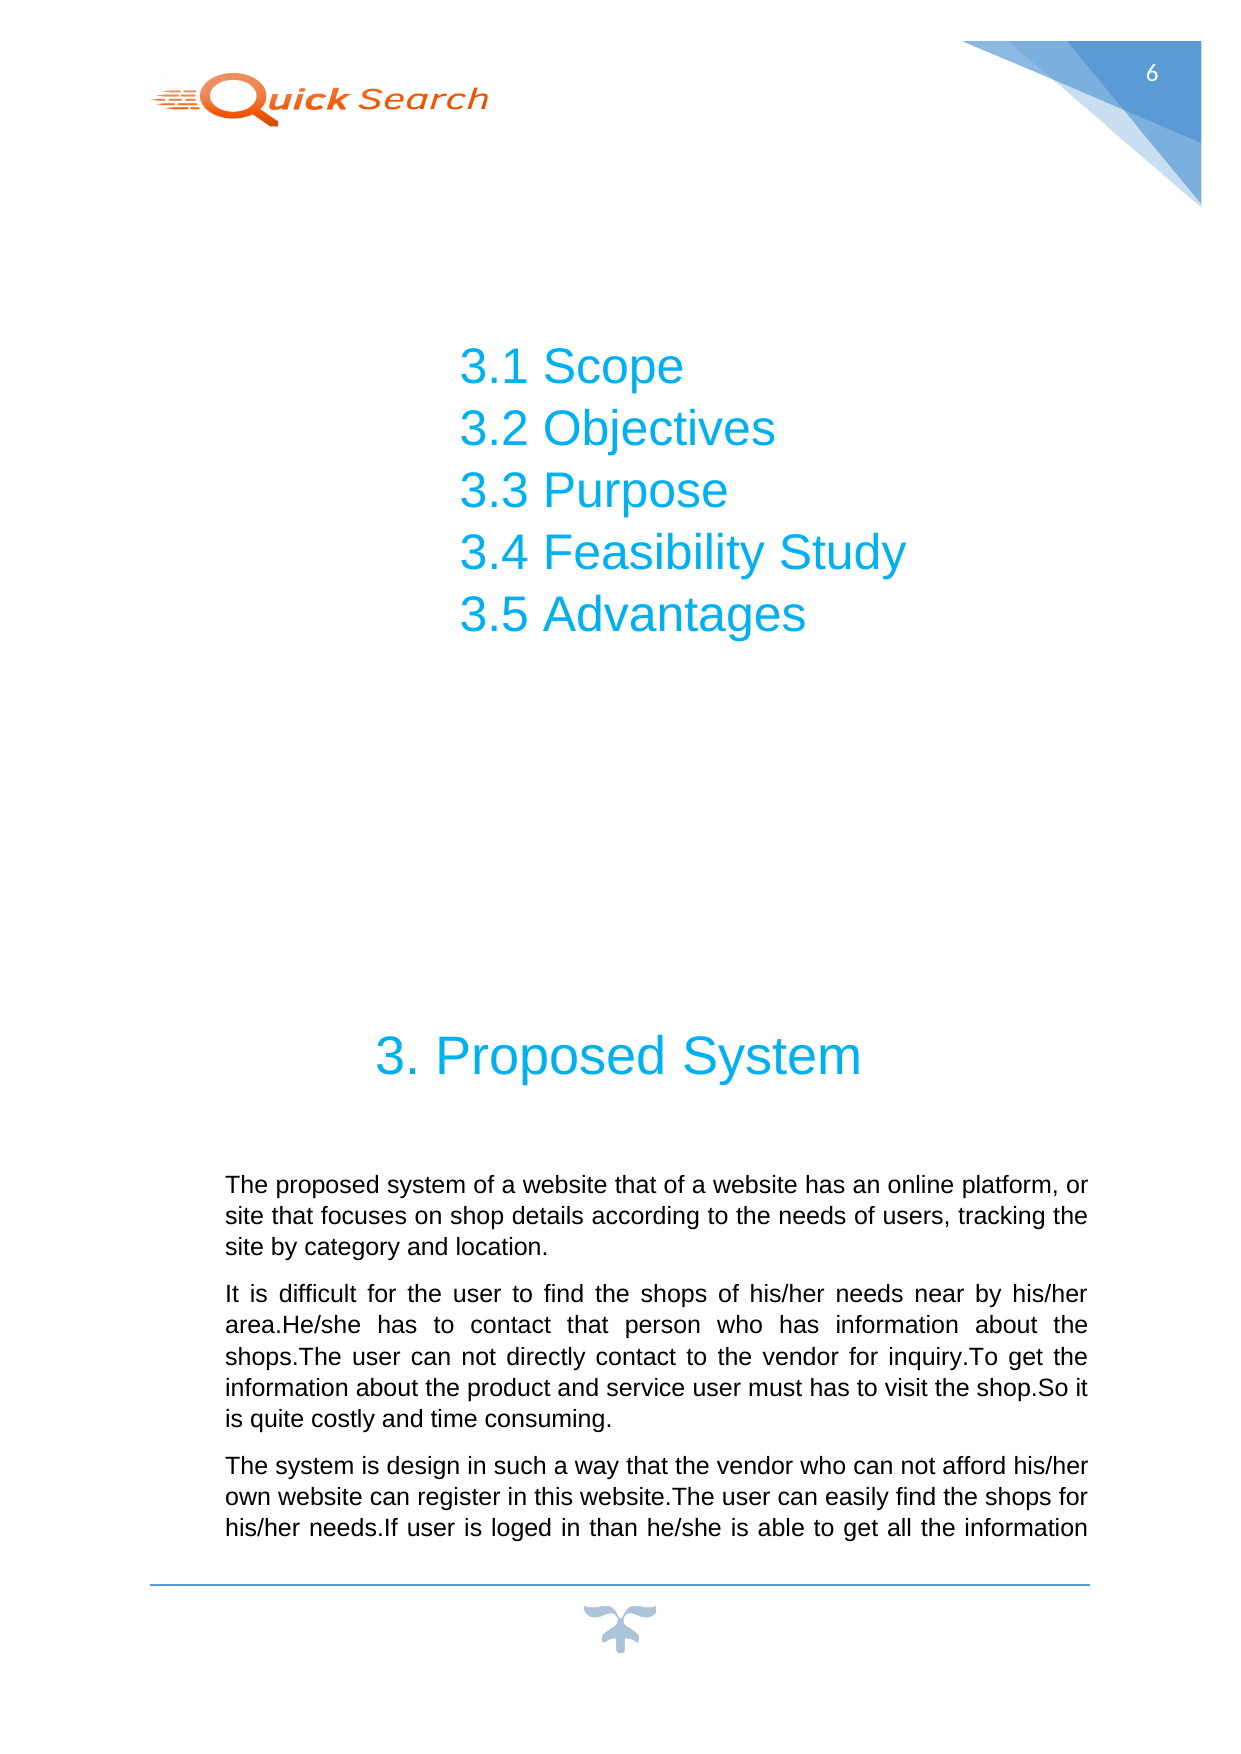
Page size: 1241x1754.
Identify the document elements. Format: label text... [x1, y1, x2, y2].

list 3.1 Scope [459, 336, 1090, 394]
picture [150, 73, 488, 130]
text It is difficult for the user to find the shops of his/her needs near by his/her area.He/she has to contact that person who has information about the shops.The user can not directly contact to the vendor for inquiry.To get the information about the product and service user must has to visit the shop.So it is quite costly and time consuming. [225, 1279, 1090, 1432]
text 3. Proposed System [300, 1024, 1090, 1086]
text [225, 1451, 1090, 1542]
list The proposed system of a website that of a website has an online platform, or site that focuses on shop details according to the needs of users, tracking the site by category and location. [225, 1170, 1090, 1261]
list 3.5 Advantages [459, 584, 1090, 642]
list 3.3 Purpose [459, 460, 1090, 518]
list 3.2 Objectives [459, 398, 1090, 456]
list 3.4 Feasibility Study [459, 522, 1090, 580]
picture [962, 41, 1202, 207]
